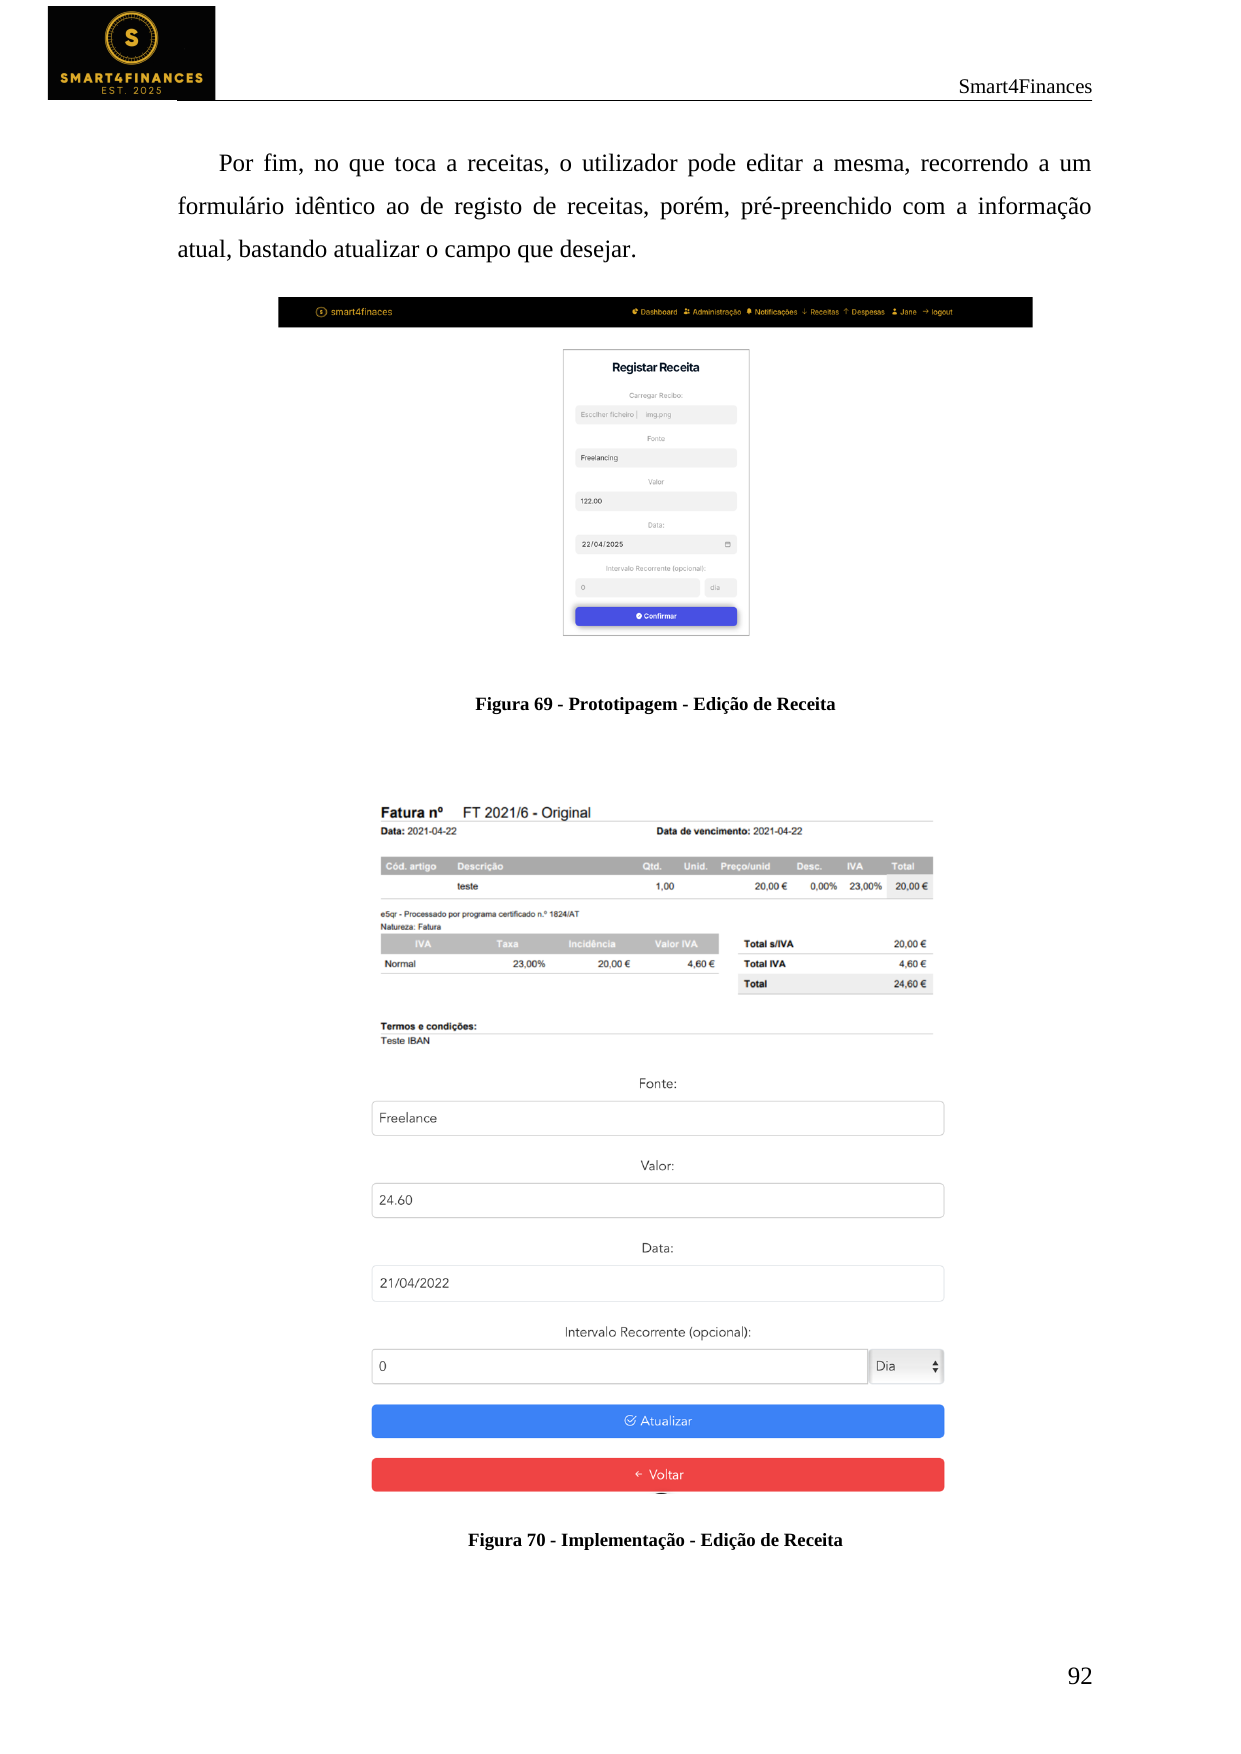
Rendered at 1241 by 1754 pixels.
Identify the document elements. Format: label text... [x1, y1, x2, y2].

picture [278, 297, 1033, 658]
picture [47, 6, 216, 100]
picture [353, 798, 958, 1494]
text Por fim, no que toca a receitas, o utilizador pode editar a mesma, recorrendo a um formulário idêntico ao de registo de receitas, porém, pré-preenchido com a informação atual, bastando atualizar o campo que desejar. [177, 148, 1092, 263]
